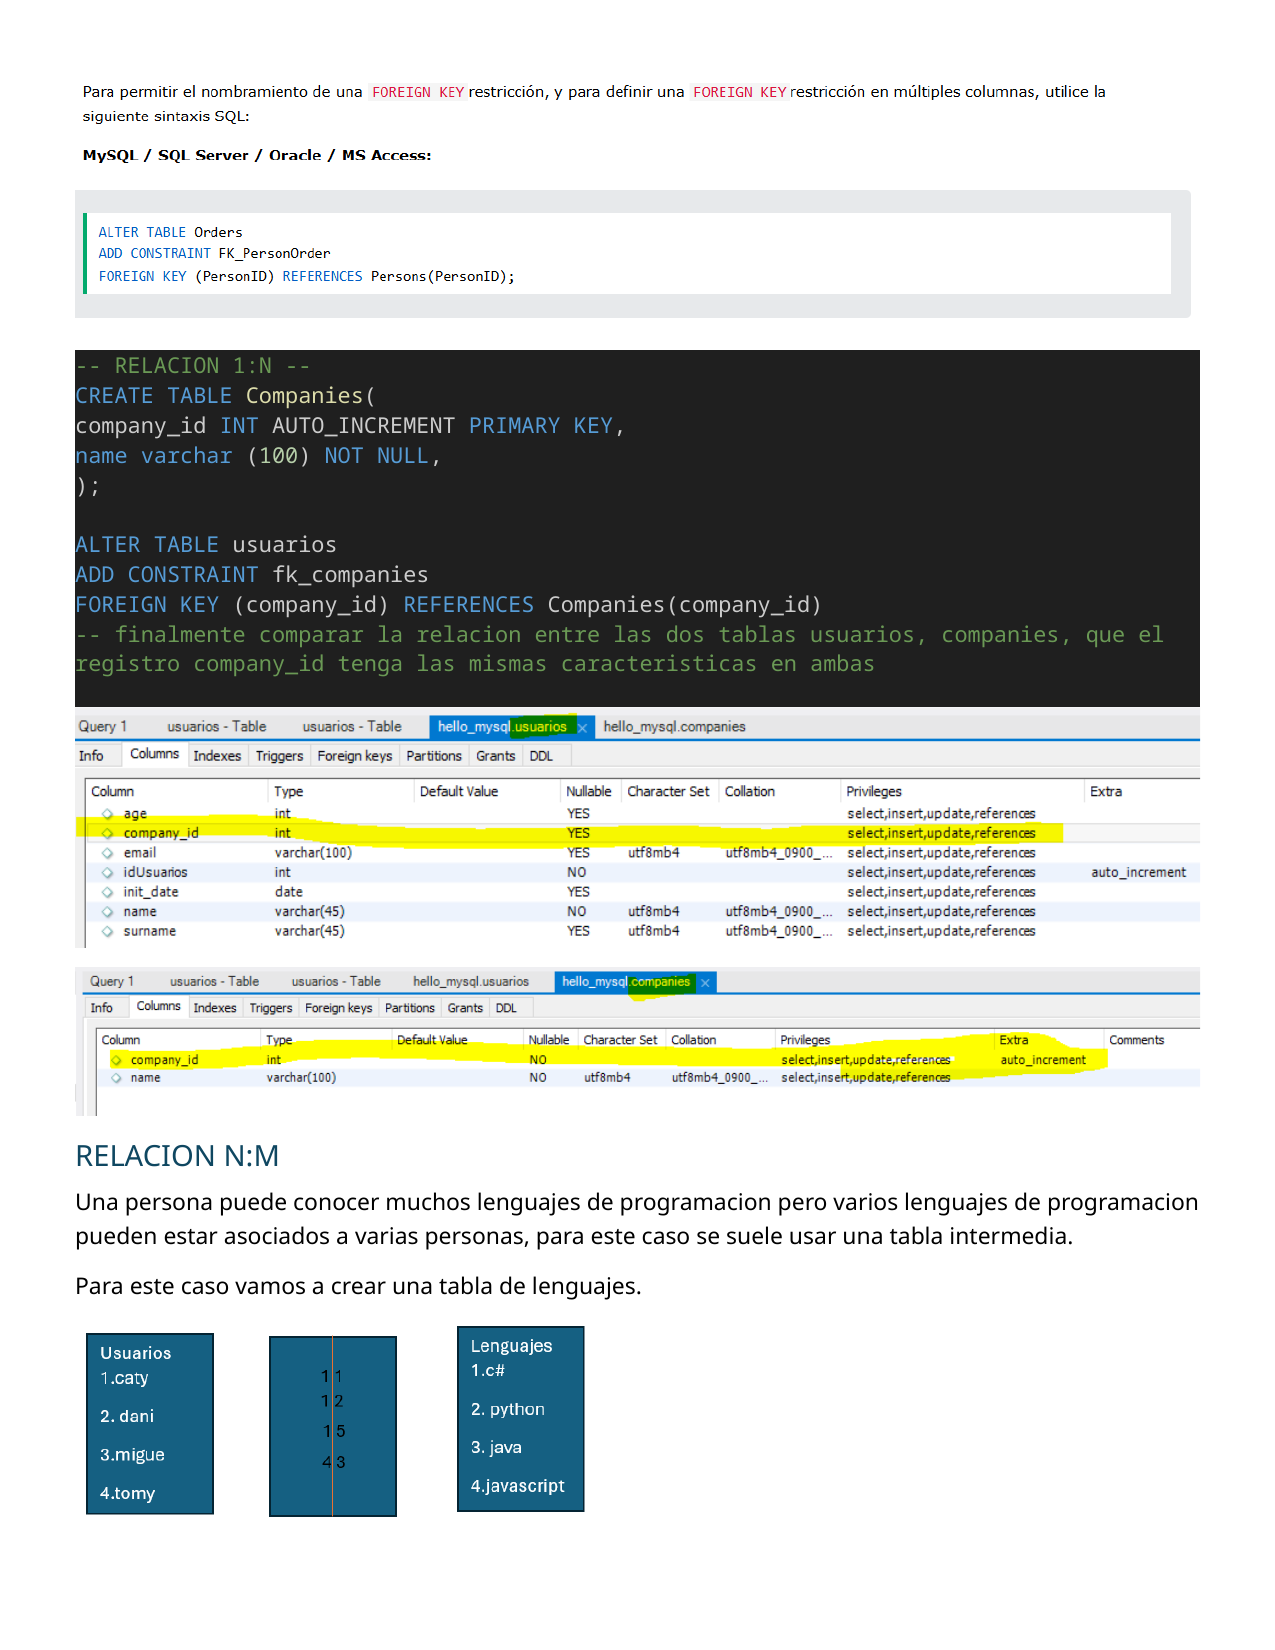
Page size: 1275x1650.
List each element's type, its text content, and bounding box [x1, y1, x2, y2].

text ADD CONSTRAINT fk_companies [75, 559, 1200, 589]
subtitle RELACION N:M [75, 1135, 1200, 1175]
picture [75, 1320, 605, 1525]
text ); [75, 469, 1200, 499]
picture [75, 967, 1200, 1116]
text company_id INT AUTO_INCREMENT PRIMARY KEY, [75, 410, 1200, 440]
text CREATE TABLE Companies( [75, 380, 1200, 410]
picture [75, 75, 1200, 332]
text ALTER TABLE usuarios [75, 529, 1200, 559]
text name varchar (100) NOT NULL, [75, 440, 1200, 469]
text -- RELACION 1:N -- [75, 350, 1200, 380]
text Una persona puede conocer muchos lenguajes de programacion pero varios lenguajes de programacion pueden estar asociados a varias personas, para este caso se suele usar una tabla intermedia. [75, 1186, 1200, 1251]
text FOREIGN KEY (company_id) REFERENCES Companies(company_id) [75, 589, 1200, 618]
text Para este caso vamos a crear una tabla de lenguajes. [75, 1270, 1200, 1302]
text -- finalmente comparar la relacion entre las dos tablas usuarios, companies, que el registro company_id tenga las mismas caracteristicas en ambas [75, 618, 1200, 678]
picture [75, 707, 1200, 948]
